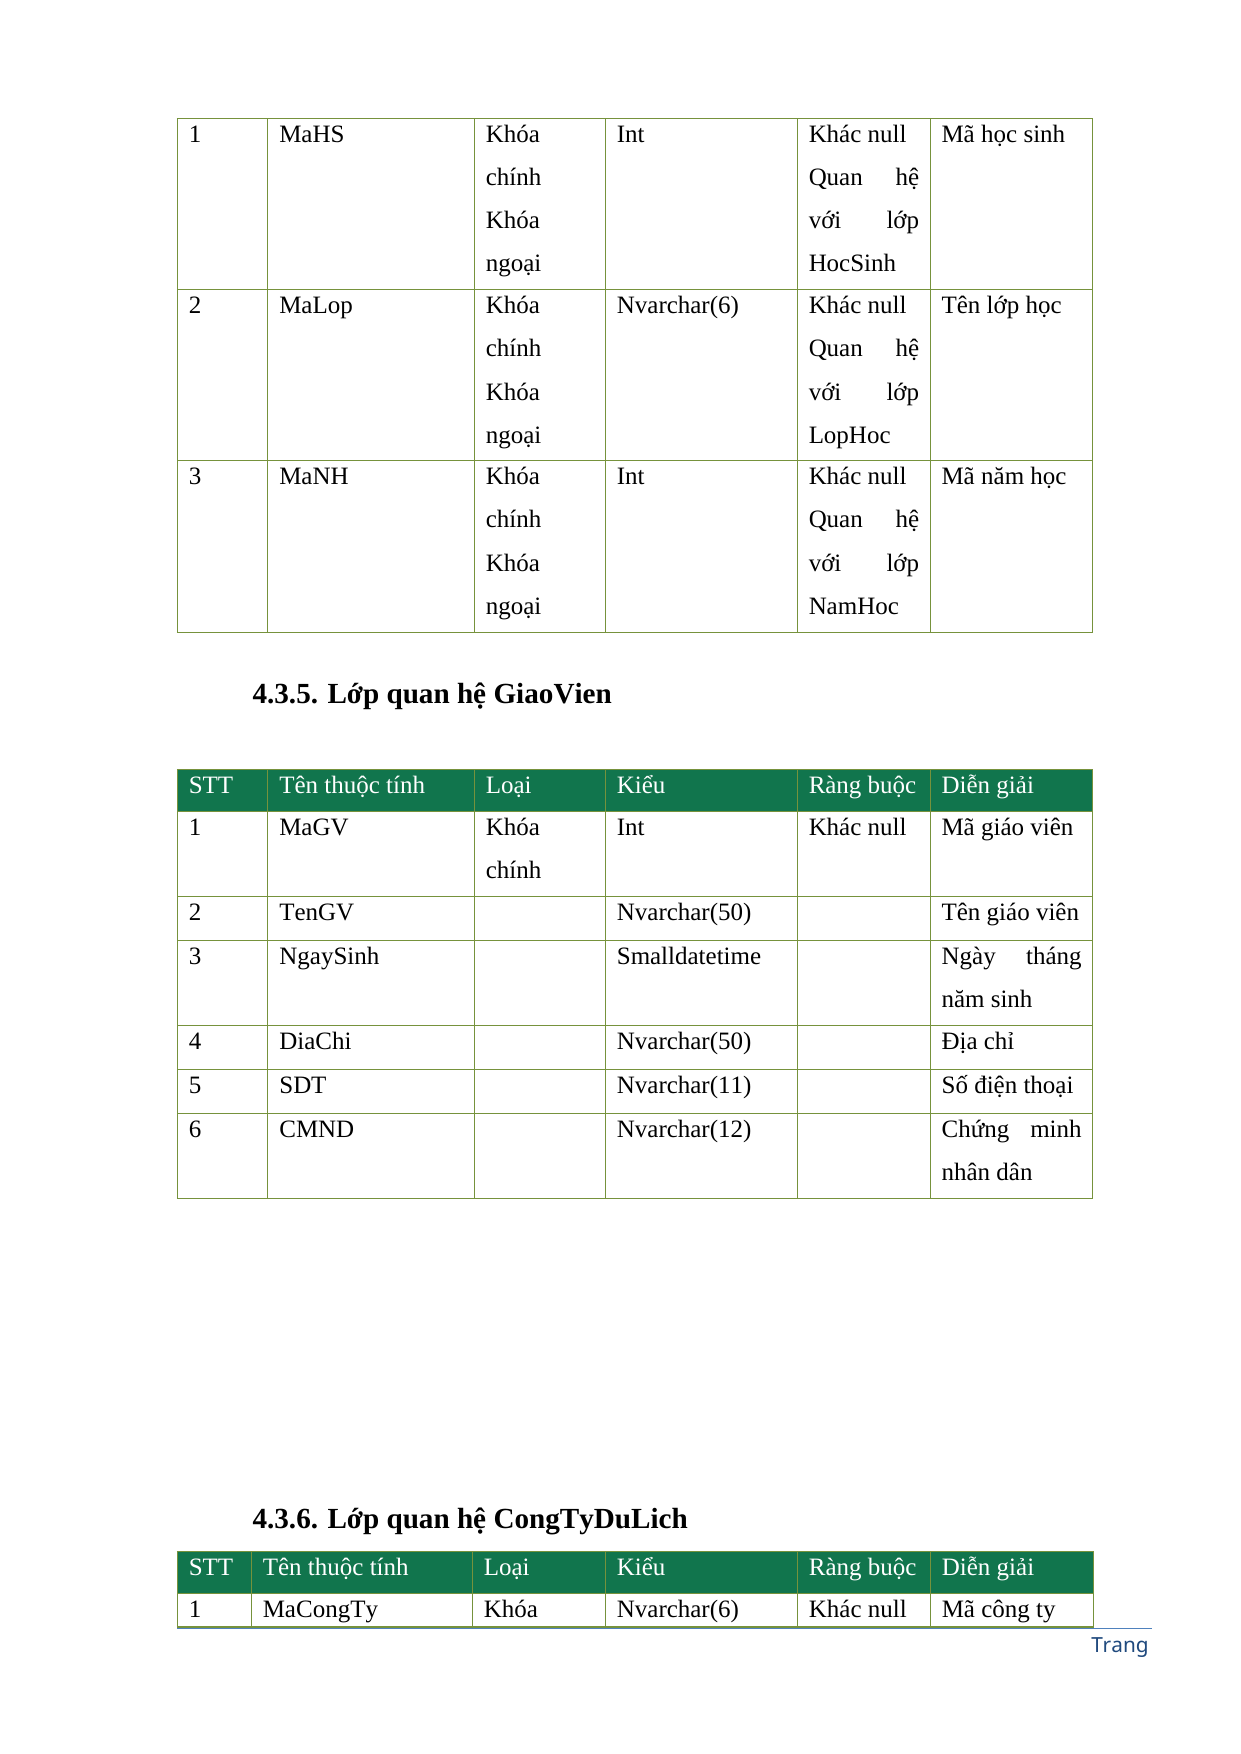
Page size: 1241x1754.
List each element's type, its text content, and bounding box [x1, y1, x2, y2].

table_cell 2 [178, 897, 267, 940]
table_cell 6 [178, 1114, 267, 1198]
table_header Diễn giải [931, 770, 1092, 811]
table_cell Nvarchar(6) [606, 1594, 797, 1626]
table_cell Int [606, 119, 797, 289]
table_cell Khác null [798, 1594, 930, 1626]
table_cell [798, 1026, 930, 1069]
table_cell Khóa chính Khóa ngoại [475, 461, 605, 632]
table_cell 1 [178, 1594, 251, 1626]
table_cell MaCongTy [252, 1594, 472, 1626]
table_cell Địa chỉ [931, 1026, 1092, 1069]
table_header Tên thuộc tính [268, 770, 474, 811]
table_header Loại [473, 1552, 605, 1593]
table_cell [475, 1070, 605, 1113]
table_cell Smalldatetime [606, 941, 797, 1025]
table_cell Nvarchar(50) [606, 1026, 797, 1069]
table_cell DiaChi [268, 1026, 474, 1069]
table_cell [475, 941, 605, 1025]
table_cell Mã năm học [931, 461, 1092, 632]
table_cell [798, 1070, 930, 1113]
table_cell Số điện thoại [931, 1070, 1092, 1113]
table_header Kiểu [606, 770, 797, 811]
table_cell Khác null Quan hệ với lớp HocSinh [798, 119, 930, 289]
table_cell Khóa chính Khóa ngoại [475, 290, 605, 460]
table_cell [798, 941, 930, 1025]
table_cell MaLop [268, 290, 474, 460]
table_cell Mã học sinh [931, 119, 1092, 289]
table_cell Mã công ty [931, 1594, 1093, 1626]
table_header STT [178, 1552, 251, 1593]
list Lớp quan hệ CongTyDuLich [252, 1501, 1152, 1534]
table_cell SDT [268, 1070, 474, 1113]
table_cell [475, 1026, 605, 1069]
table_cell 4 [178, 1026, 267, 1069]
table_cell 2 [178, 290, 267, 460]
table_cell Mã giáo viên [931, 812, 1092, 896]
table_header Diễn giải [931, 1552, 1093, 1593]
table_cell 3 [178, 941, 267, 1025]
table_cell Khóa chính Khóa ngoại [475, 119, 605, 289]
table_header Ràng buộc [798, 1552, 930, 1593]
table_cell [798, 897, 930, 940]
table_cell 1 [178, 119, 267, 289]
table_cell Tên lớp học [931, 290, 1092, 460]
table_cell Nvarchar(6) [606, 290, 797, 460]
table_cell CMND [268, 1114, 474, 1198]
table_cell MaHS [268, 119, 474, 289]
table_cell Nvarchar(11) [606, 1070, 797, 1113]
table_header Tên thuộc tính [252, 1552, 472, 1593]
table_cell Ngày tháng năm sinh [931, 941, 1092, 1025]
table_cell 1 [178, 812, 267, 896]
table_cell [475, 897, 605, 940]
table_cell Nvarchar(12) [606, 1114, 797, 1198]
table_cell 5 [178, 1070, 267, 1113]
list Lớp quan hệ GiaoVien [252, 676, 1152, 709]
table_cell Khóa chính [473, 1594, 605, 1626]
table_cell [798, 1114, 930, 1198]
table_cell Tên giáo viên [931, 897, 1092, 940]
table_cell 3 [178, 461, 267, 632]
table_header Ràng buộc [798, 770, 930, 811]
table_cell Khác null Quan hệ với lớp NamHoc [798, 461, 930, 632]
table_cell TenGV [268, 897, 474, 940]
table_cell Khác null Quan hệ với lớp LopHoc [798, 290, 930, 460]
table_header STT [178, 770, 267, 811]
table_header Loại [475, 770, 605, 811]
table_cell [475, 1114, 605, 1198]
table_header Kiểu [606, 1552, 797, 1593]
table_cell MaGV [268, 812, 474, 896]
table_cell Nvarchar(50) [606, 897, 797, 940]
table_cell Int [606, 812, 797, 896]
table_cell NgaySinh [268, 941, 474, 1025]
table_cell Khác null [798, 812, 930, 896]
table_cell Khóa chính [475, 812, 605, 896]
table_cell Chứng minh nhân dân [931, 1114, 1092, 1198]
table_cell Int [606, 461, 797, 632]
table_cell MaNH [268, 461, 474, 632]
